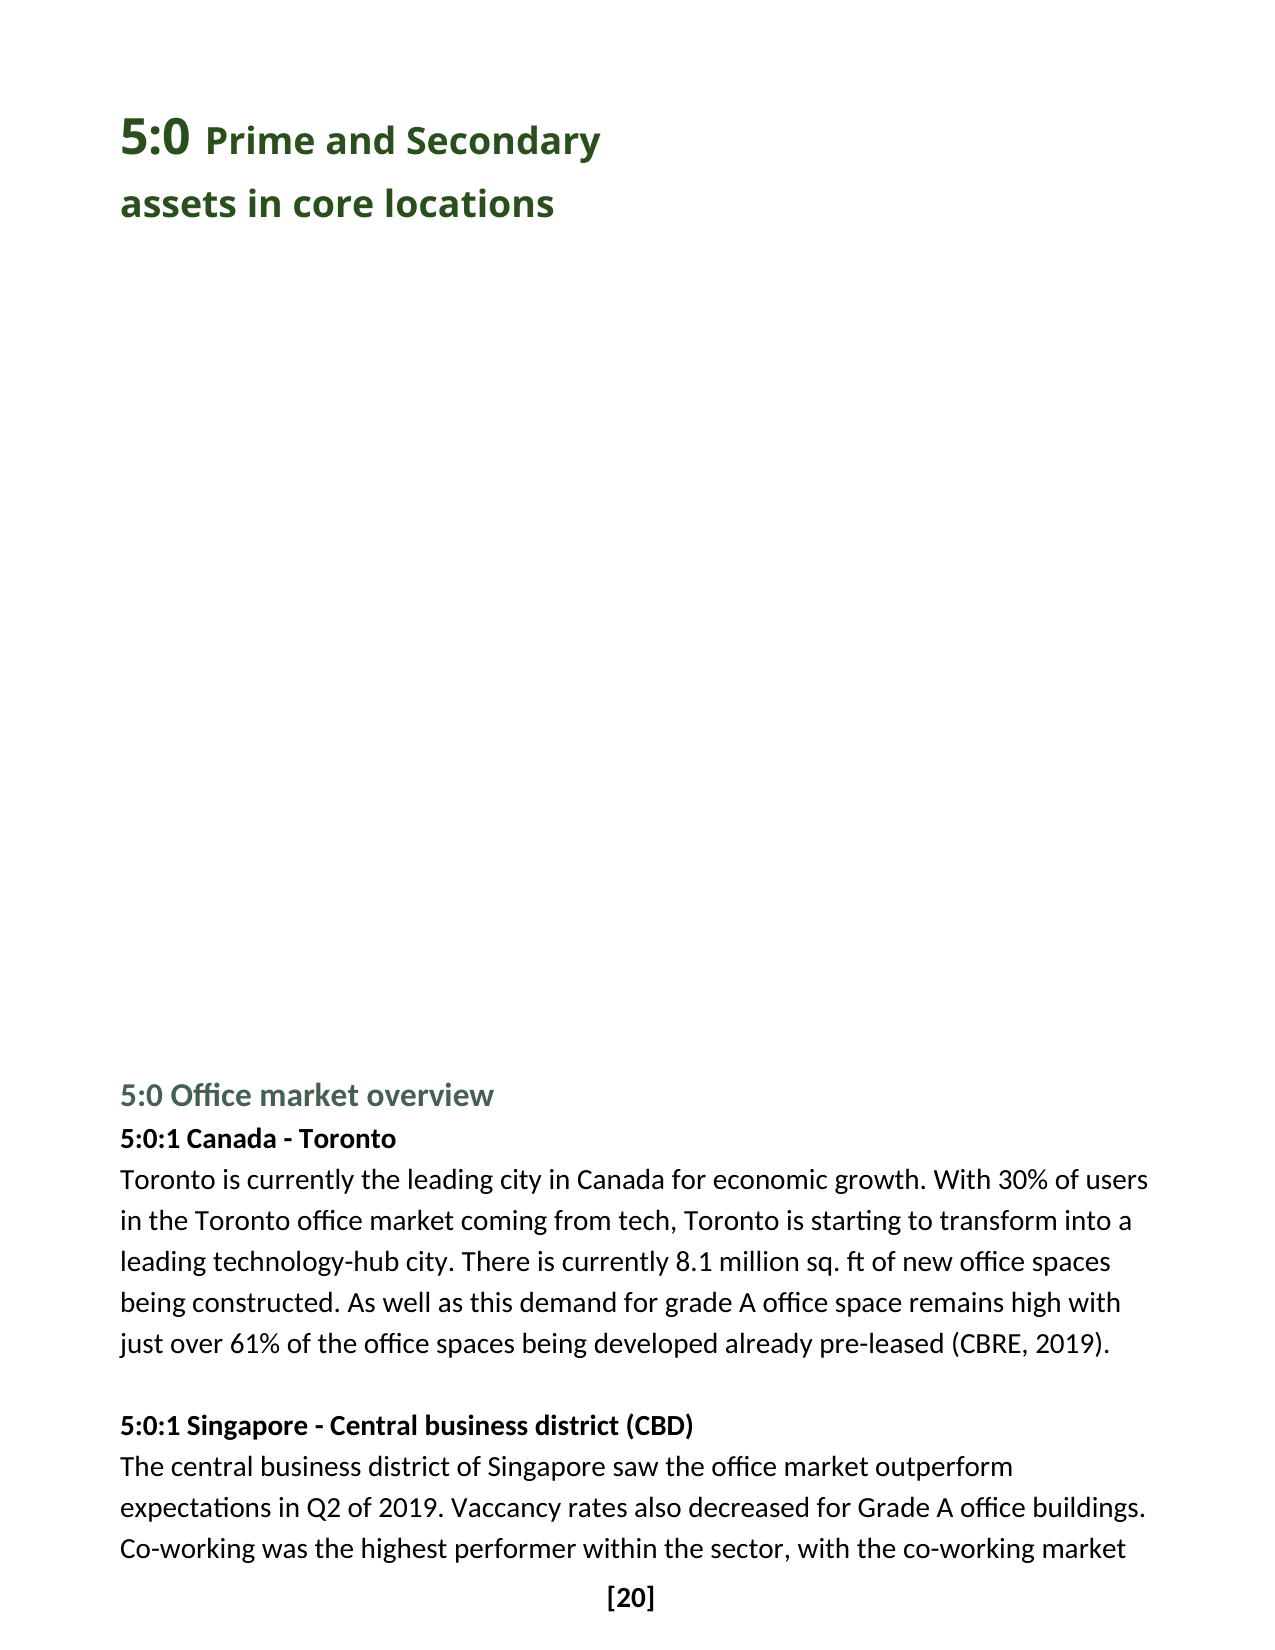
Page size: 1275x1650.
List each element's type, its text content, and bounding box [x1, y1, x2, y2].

text Toronto is currently the leading city in Canada for economic growth. With 30% of users in the Toronto office market coming from tech, Toronto is starting to transform into a leading technology-hub city. There is currently 8.1 million sq. ft of new office spaces being constructed. As well as this demand for grade A office space remains high with just over 61% of the office spaces being developed already pre-leased (CBRE, 2019). [120, 1161, 1155, 1361]
text 5:0:1 Canada - Toronto [120, 1120, 1155, 1156]
table_header 5:0 Prime and Secondary assets in core locations [109, 97, 622, 241]
text 5:0:1 Singapore - Central business district (CBD) [120, 1407, 1155, 1443]
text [120, 1448, 1155, 1565]
text 5:0 Office market overview [120, 1074, 1155, 1114]
